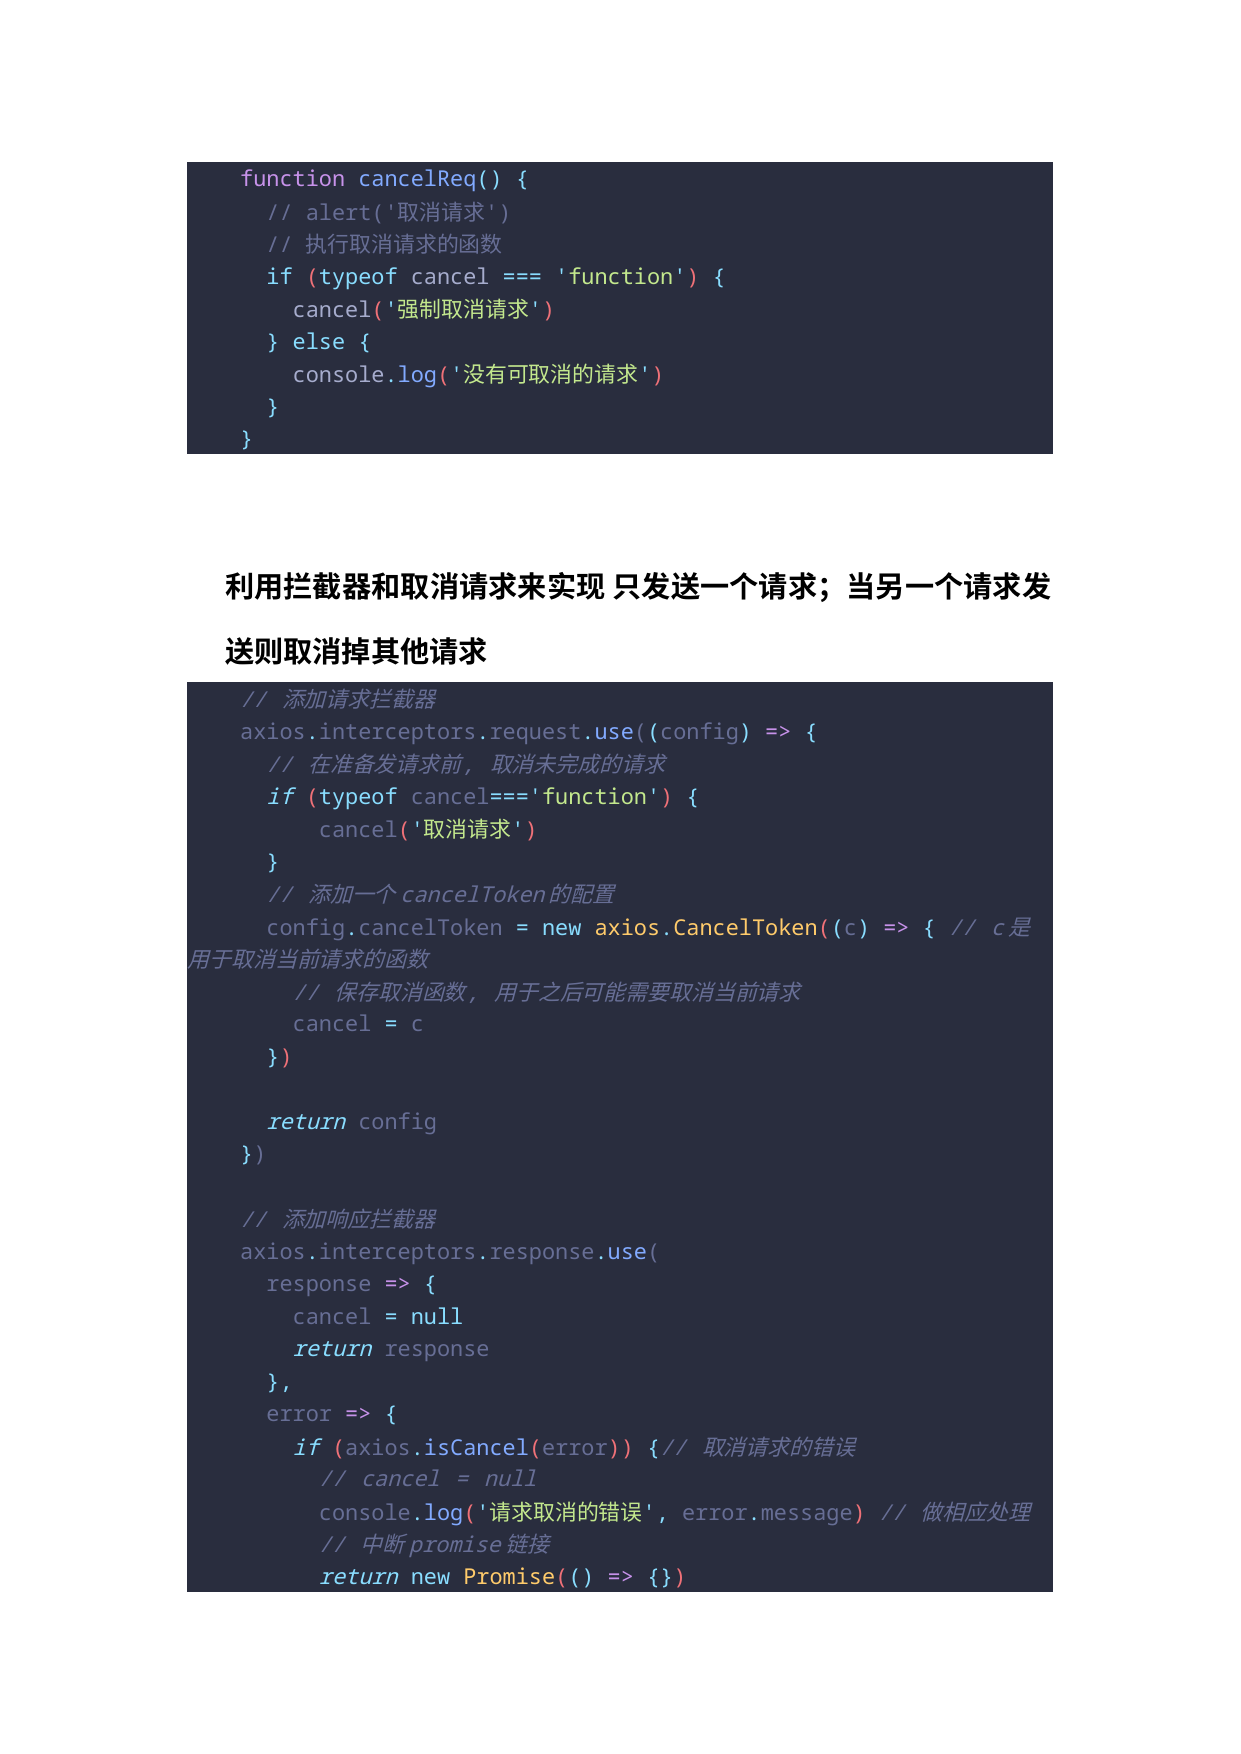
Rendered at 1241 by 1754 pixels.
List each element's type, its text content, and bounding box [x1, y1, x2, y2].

text if (typeof cancel==='function') { [187, 779, 1053, 812]
text }) [187, 1039, 1053, 1072]
text // 执行取消请求的函数 [187, 227, 1053, 259]
text }) [187, 1137, 1053, 1169]
text // cancel = null [187, 1462, 1053, 1494]
text console.log('没有可取消的请求') [187, 357, 1053, 389]
text if (axios.isCancel(error)) {// 取消请求的错误 [187, 1429, 1053, 1462]
text // 中断promise链接 [187, 1527, 1053, 1559]
text } else { [187, 324, 1053, 357]
text } [187, 389, 1053, 422]
text } [187, 422, 1053, 454]
text // 添加请求拦截器 [187, 682, 1053, 714]
text cancel = c [187, 1007, 1053, 1039]
text return config [187, 1104, 1053, 1137]
text cancel = null [187, 1299, 1053, 1332]
text axios.interceptors.response.use( [187, 1234, 1053, 1267]
text cancel('取消请求') [187, 812, 1053, 844]
text cancel('强制取消请求') [187, 292, 1053, 324]
text config.cancelToken = new axios.CancelToken((c) => { // c是用于取消当前请求的函数 [187, 909, 1053, 974]
text // alert('取消请求') [187, 194, 1053, 227]
text console.log('请求取消的错误', error.message) // 做相应处理 [187, 1494, 1053, 1527]
text // 保存取消函数, 用于之后可能需要取消当前请求 [187, 974, 1053, 1007]
text // 在准备发请求前, 取消未完成的请求 [187, 747, 1053, 779]
text response => { [187, 1267, 1053, 1299]
text function cancelReq() { [187, 162, 1053, 194]
text // 添加响应拦截器 [187, 1202, 1053, 1234]
text return new Promise(() => {}) [187, 1559, 1053, 1592]
text }, [187, 1364, 1053, 1397]
text error => { [187, 1397, 1053, 1429]
text axios.interceptors.request.use((config) => { [187, 714, 1053, 747]
text } [187, 844, 1053, 877]
text // 添加一个cancelToken的配置 [187, 877, 1053, 909]
text return response [187, 1332, 1053, 1364]
text if (typeof cancel === 'function') { [187, 259, 1053, 292]
text 利用拦截器和取消请求来实现 只发送一个请求；当另一个请求发送则取消掉其他请求 [225, 552, 1053, 682]
